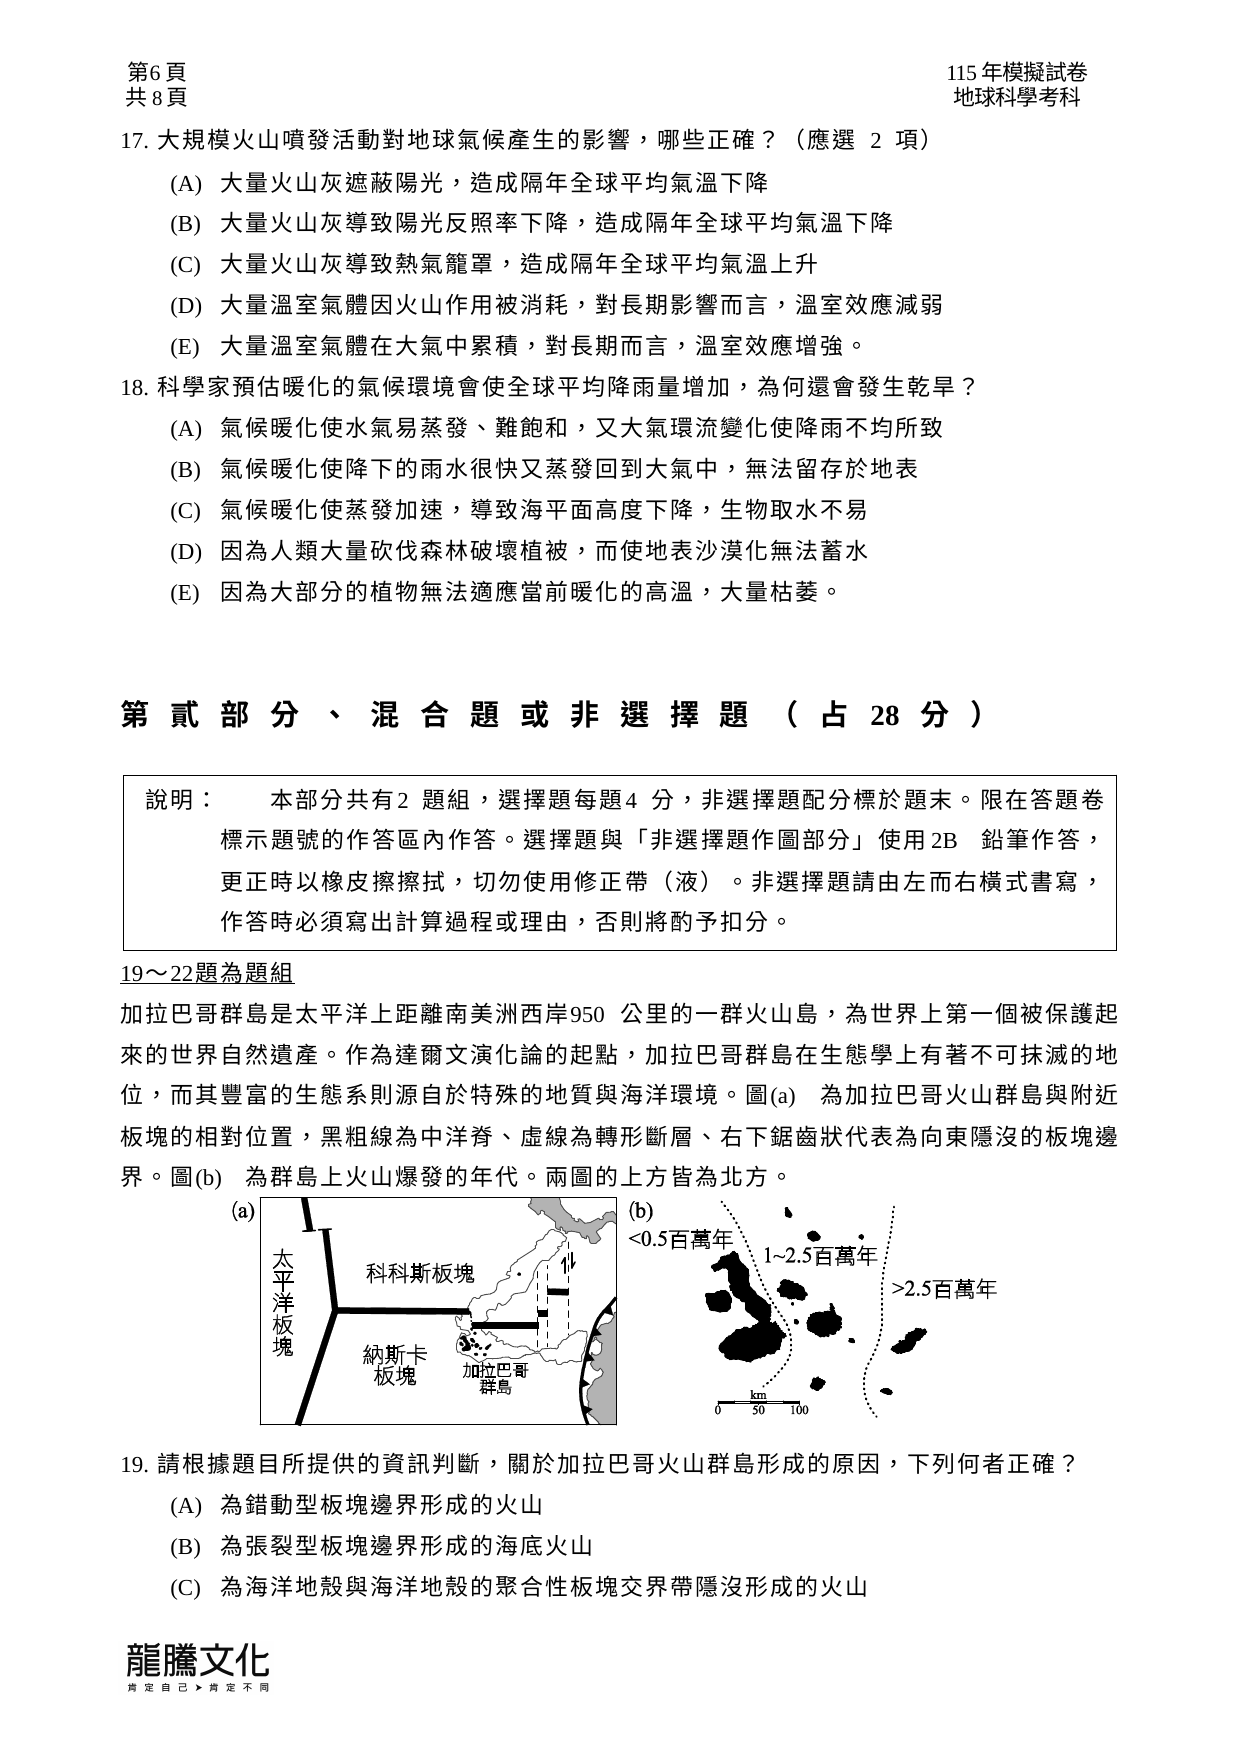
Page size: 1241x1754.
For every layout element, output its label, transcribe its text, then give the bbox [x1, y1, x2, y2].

text (C) 大量火山灰導致熱氣籠罩，造成隔年全球平均氣溫上升 [158, 242, 1120, 283]
text 第貳部分、混合題或非選擇題（占28分） [120, 672, 1120, 754]
text 19. 請根據題目所提供的資訊判斷，關於加拉巴哥火山群島形成的原因，下列何者正確？ [120, 1442, 1120, 1483]
text (A) 為錯動型板塊邊界形成的火山 [158, 1483, 1120, 1524]
text (A) 氣候暖化使水氣易蒸發、難飽和，又大氣環流變化使降雨不均所致 [158, 406, 1120, 447]
text (B) 為張裂型板塊邊界形成的海底火山 [158, 1524, 1120, 1565]
text (C) 為海洋地殼與海洋地殼的聚合性板塊交界帶隱沒形成的火山 [158, 1565, 1120, 1606]
text (D) 因為人類大量砍伐森林破壞植被，而使地表沙漠化無法蓄水 [158, 529, 1120, 570]
text 17. 大規模火山噴發活動對地球氣候產生的影響，哪些正確？（應選2項） [120, 119, 1120, 161]
text (A) 大量火山灰遮蔽陽光，造成隔年全球平均氣溫下降 [158, 161, 1120, 201]
text (C) 氣候暖化使蒸發加速，導致海平面高度下降，生物取水不易 [158, 488, 1120, 529]
text (D) 大量溫室氣體因火山作用被消耗，對長期影響而言，溫室效應減弱 [158, 283, 1120, 324]
text (E) 大量溫室氣體在大氣中累積，對長期而言，溫室效應增強。 [158, 324, 1120, 365]
text (B) 大量火山灰導致陽光反照率下降，造成隔年全球平均氣溫下降 [158, 201, 1120, 242]
text 加拉巴哥群島是太平洋上距離南美洲西岸950公里的一群火山島，為世界上第一個被保護起來的世界自然遺產。作為達爾文演化論的起點，加拉巴哥群島在生態學上有著不可抹滅的地位，而其豐富的生態系則源自於特殊的地質與海洋環境。圖(a)為加拉巴哥火山群島與附近板塊的相對位置，黑粗線為中洋脊、虛線為轉形斷層、右下鋸齒狀代表為向東隱沒的板塊邊界。圖(b)為群島上火山爆發的年代。兩圖的上方皆為北方。 [120, 992, 1120, 1196]
text 18. 科學家預估暖化的氣候環境會使全球平均降雨量增加，為何還會發生乾旱？ [120, 365, 1120, 406]
text 說明： 本部分共有2題組，選擇題每題4分，非選擇題配分標於題末。限在答題卷標示題號的作答區內作答。選擇題與「非選擇題作圖部分」使用2B鉛筆作答，更正時以橡皮擦擦拭，切勿使用修正帶（液）。非選擇題請由左而右橫式書寫，作答時必須寫出計算過程或理由，否則將酌予扣分。 [124, 776, 1116, 950]
text (E) 因為大部分的植物無法適應當前暖化的高溫，大量枯萎。 [158, 570, 1120, 611]
picture [118, 1641, 274, 1695]
text 19～22題為題組 [120, 951, 1120, 992]
text (B) 氣候暖化使降下的雨水很快又蒸發回到大氣中，無法留存於地表 [158, 447, 1120, 488]
